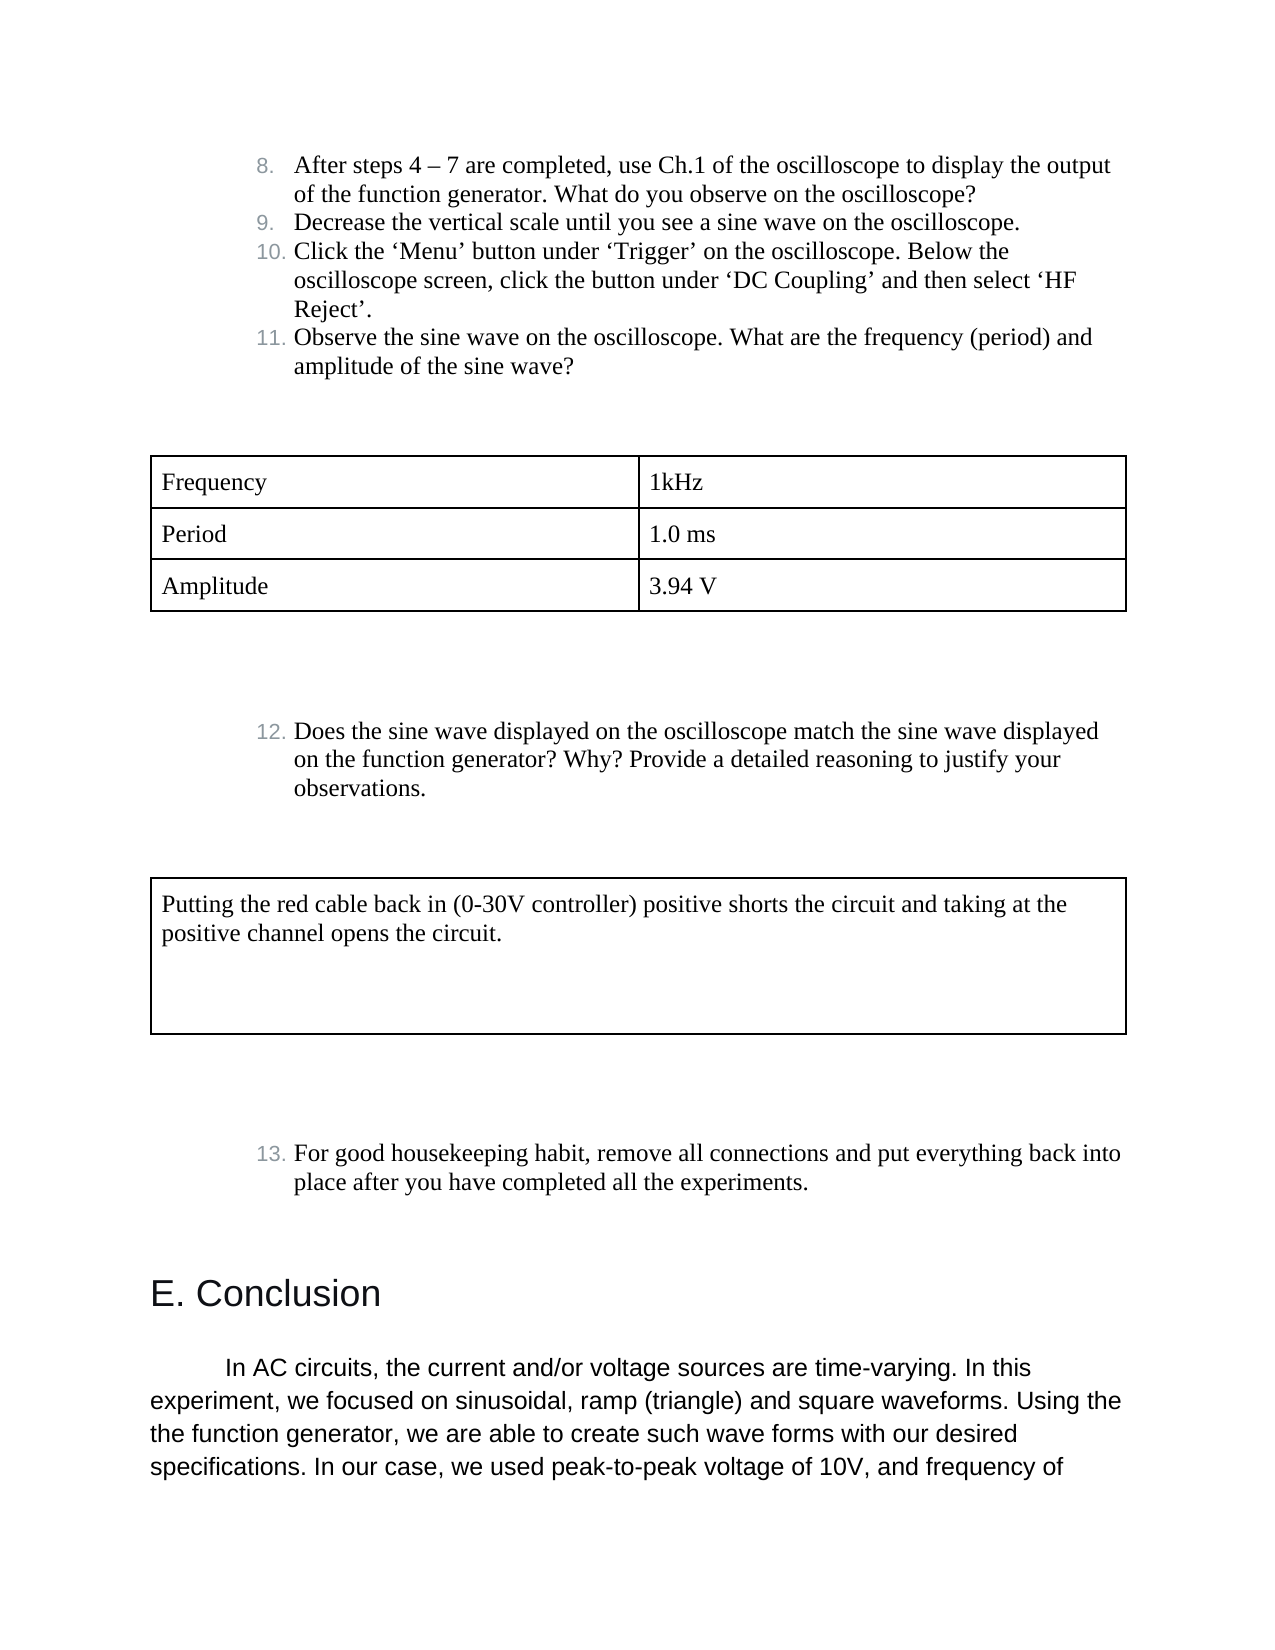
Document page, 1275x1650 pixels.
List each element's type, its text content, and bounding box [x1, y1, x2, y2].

table_cell Period [152, 509, 638, 558]
table_header 1kHz [640, 457, 1125, 507]
table_cell 3.94 V [640, 560, 1125, 610]
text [150, 1353, 1125, 1481]
list Decrease the vertical scale until you see a sine wave on the oscilloscope. [256, 207, 1125, 236]
list Observe the sine wave on the oscilloscope. What are the frequency (period) and amplitude of the sine wave? [256, 322, 1125, 380]
table_cell 1.0 ms [640, 509, 1125, 558]
table_header Putting the red cable back in (0-30V controller) positive shorts the circuit and taking at the positive channel opens the circuit. [152, 879, 1125, 1032]
table_cell Amplitude [152, 560, 638, 610]
subtitle E. Conclusion [150, 1271, 1125, 1314]
list After steps 4 – 7 are completed, use Ch.1 of the oscilloscope to display the output of the function generator. What do you observe on the oscilloscope? [256, 150, 1125, 207]
table_header Frequency [152, 457, 638, 507]
list Does the sine wave displayed on the oscilloscope match the sine wave displayed on the function generator? Why? Provide a detailed reasoning to justify your observations. [256, 716, 1125, 802]
list Click the ‘Menu’ button under ‘Trigger’ on the oscilloscope. Below the oscilloscope screen, click the button under ‘DC Coupling’ and then select ‘HF Reject’. [256, 236, 1125, 322]
list For good housekeeping habit, remove all connections and put everything back into place after you have completed all the experiments. [256, 1138, 1125, 1196]
